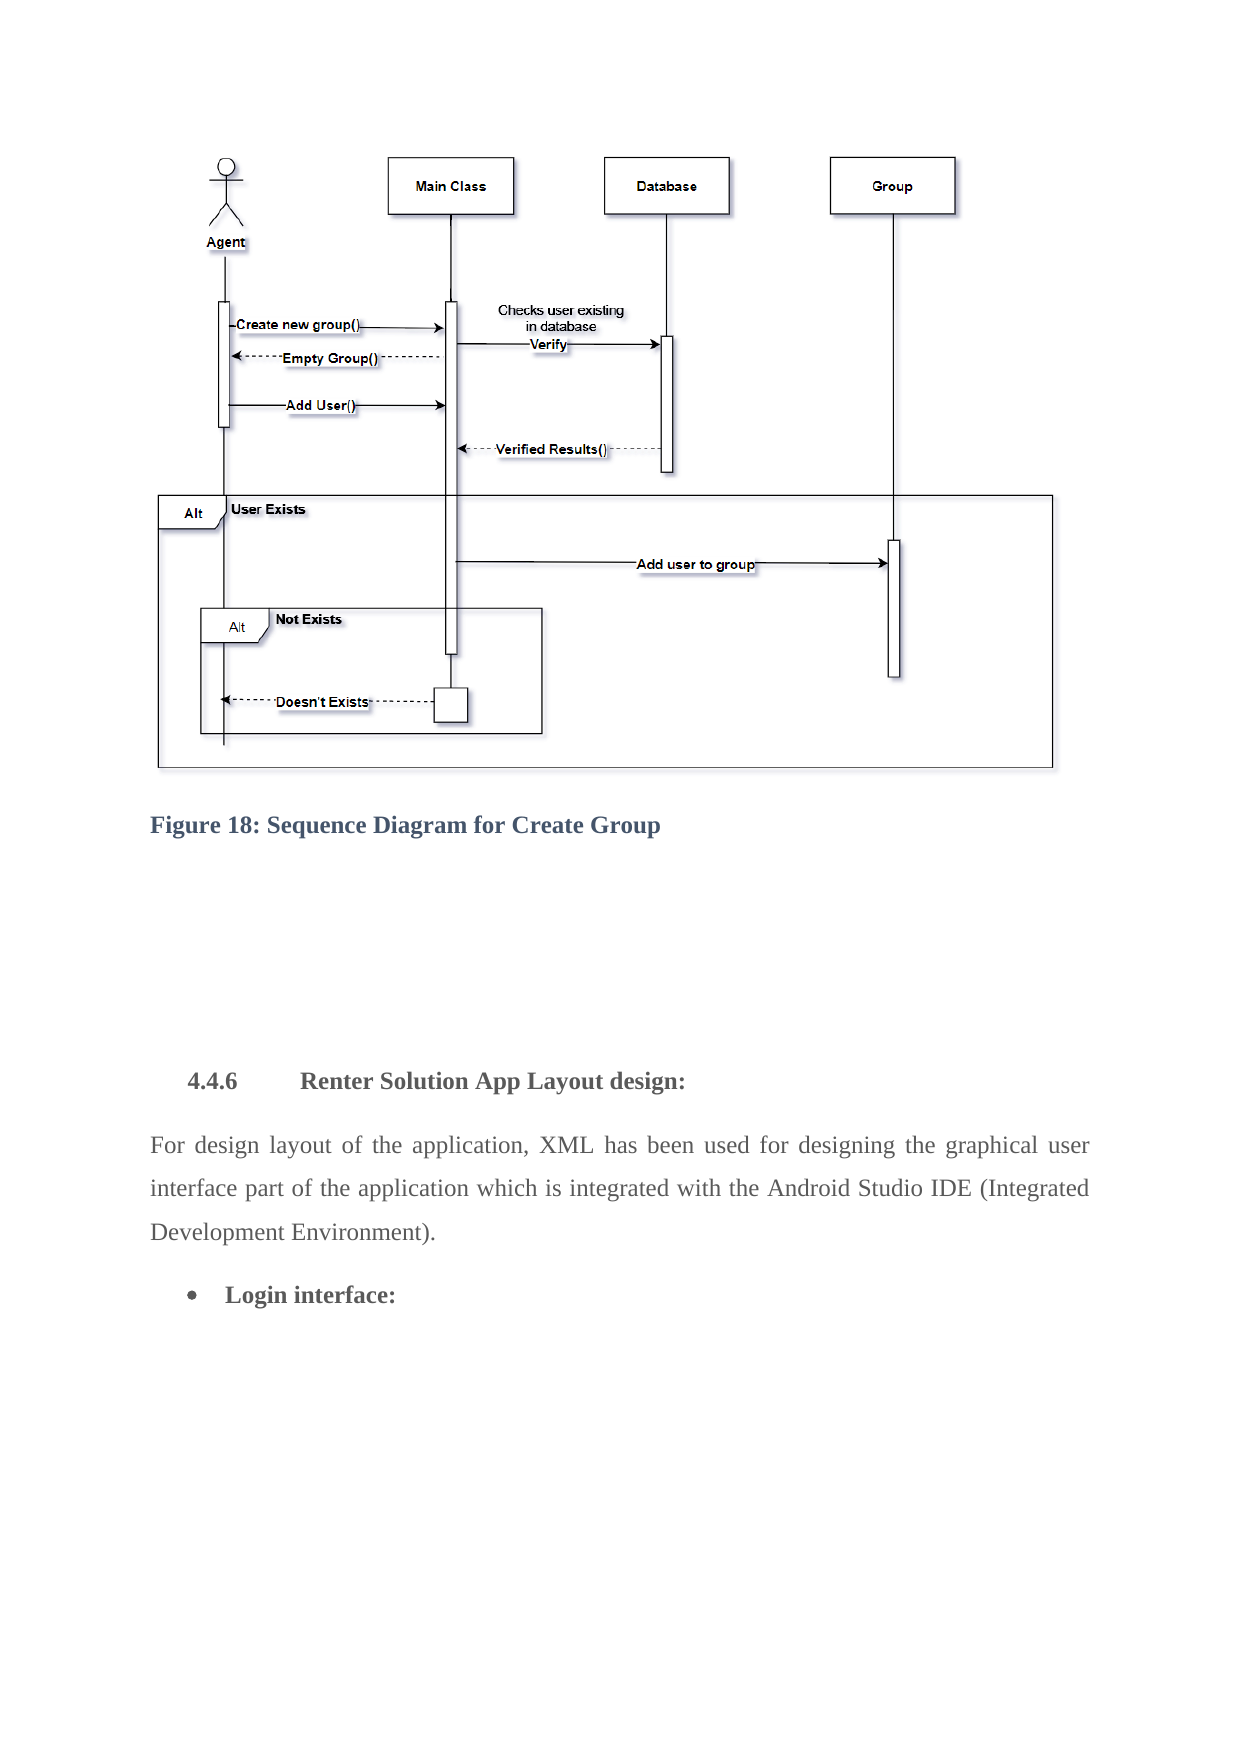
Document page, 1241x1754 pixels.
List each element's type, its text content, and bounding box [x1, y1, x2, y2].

list Login interface: [187, 1281, 1090, 1309]
text Figure 18: Sequence Diagram for Create Group [150, 811, 1090, 839]
text For design layout of the application, XML has been used for designing the graphical user interface part of the application which is integrated with the Android Studio IDE (Integrated Development Environment). [150, 1130, 1090, 1245]
list Renter Solution App Layout design: [187, 1066, 1090, 1095]
picture [150, 150, 1091, 787]
